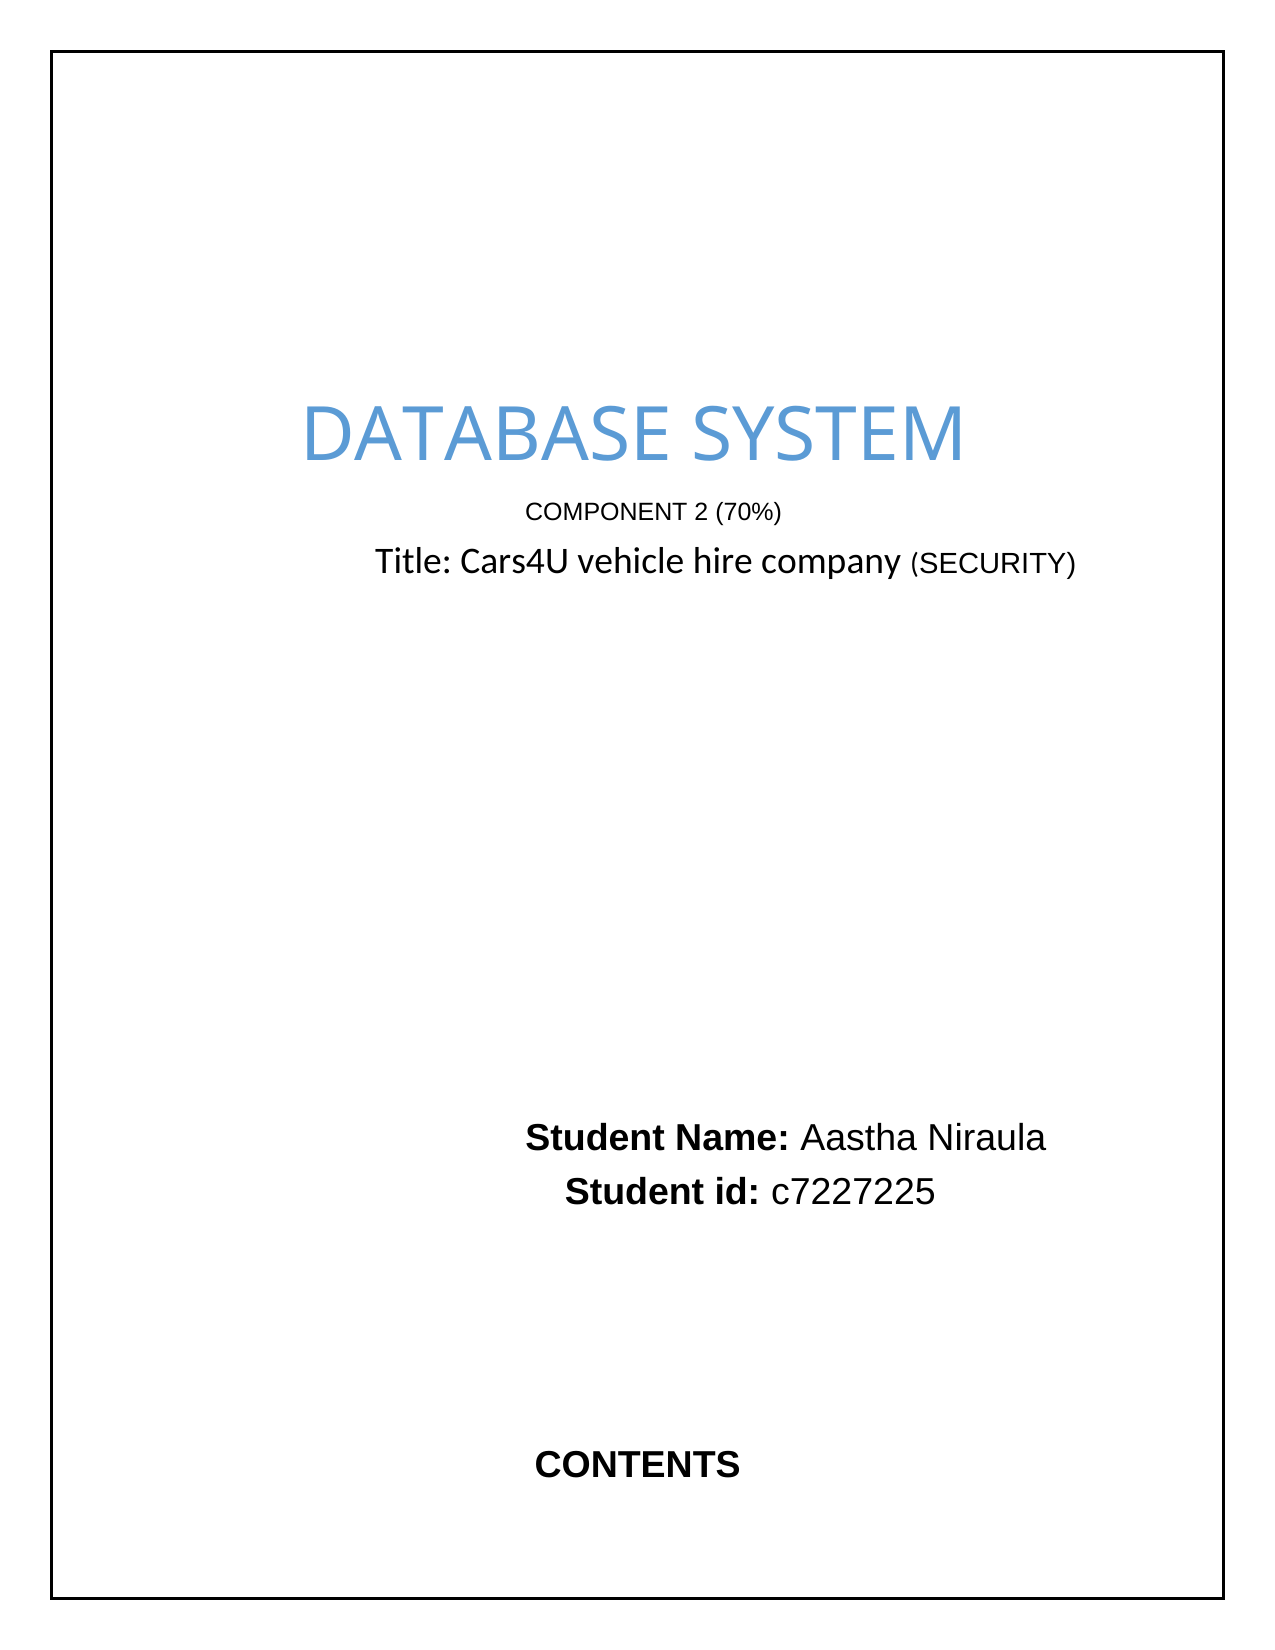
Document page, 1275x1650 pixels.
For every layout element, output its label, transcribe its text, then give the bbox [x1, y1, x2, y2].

text DATABASE SYSTEM [150, 380, 1125, 482]
text Student Name: Aastha Niraula [150, 1115, 1125, 1158]
text Title: Cars4U vehicle hire company (SECURITY) [150, 537, 1125, 582]
text CONTENTS [150, 1442, 1125, 1485]
text COMPONENT 2 (70%) [150, 493, 1125, 526]
text Student id: c7227225 [150, 1169, 1125, 1212]
